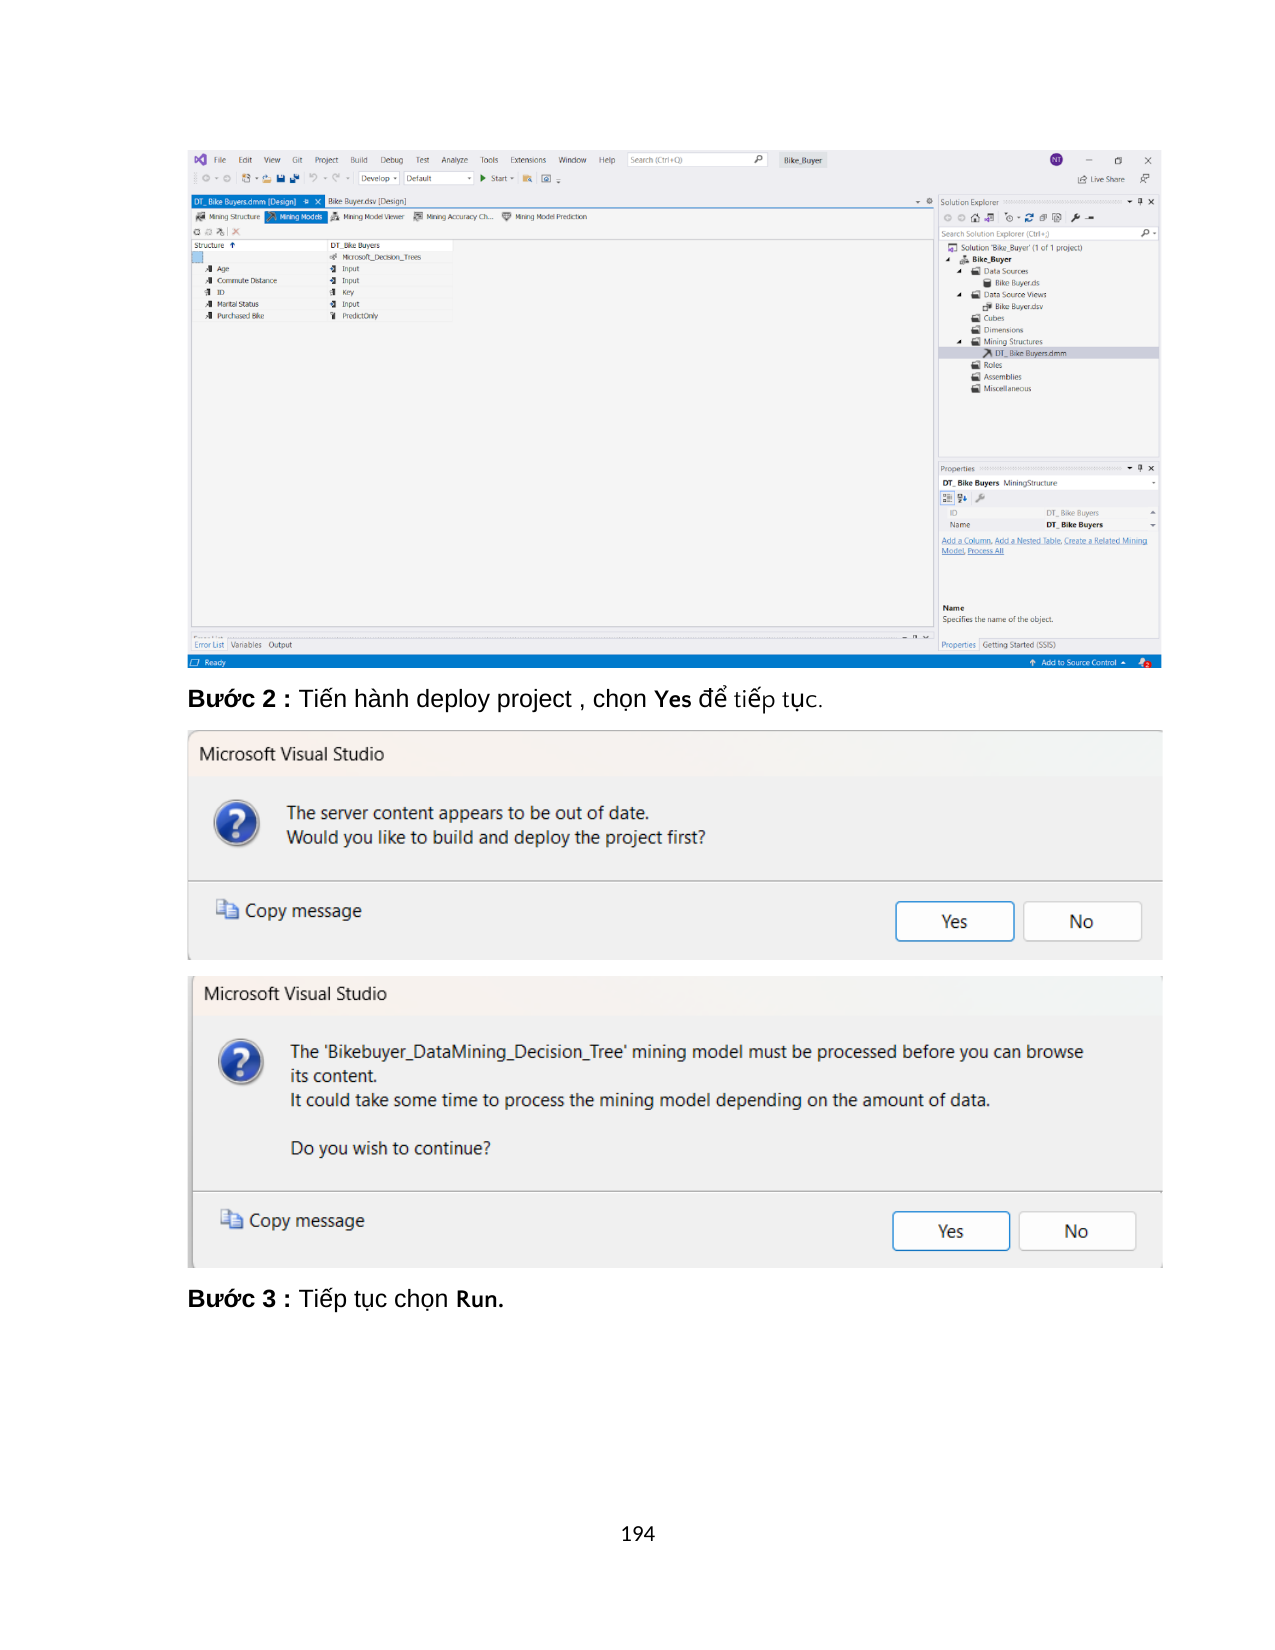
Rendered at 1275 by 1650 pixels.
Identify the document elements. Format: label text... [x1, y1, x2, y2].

picture [187, 150, 1162, 668]
text Yes để tiếp tục. [187, 684, 1125, 714]
text Run. [187, 1284, 1125, 1314]
picture [187, 976, 1163, 1268]
picture [187, 730, 1163, 960]
